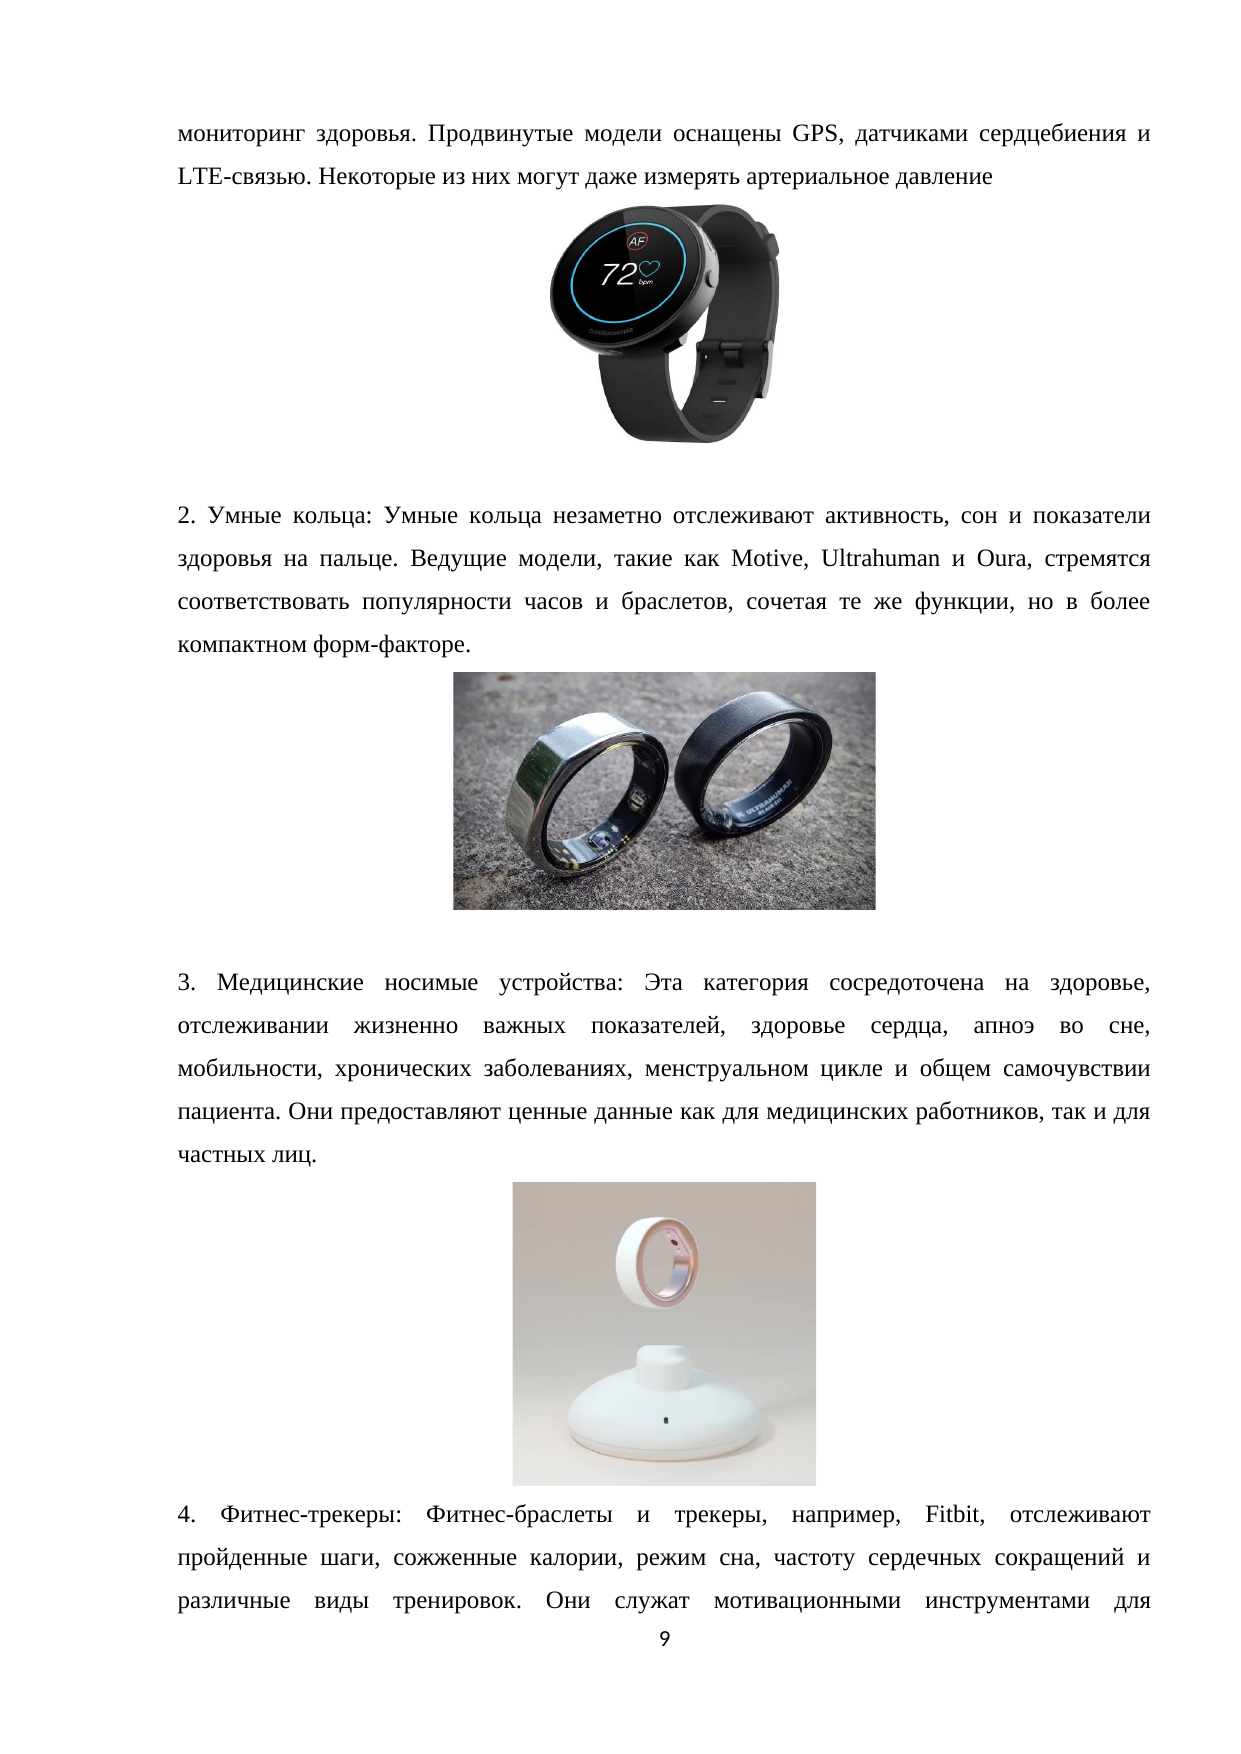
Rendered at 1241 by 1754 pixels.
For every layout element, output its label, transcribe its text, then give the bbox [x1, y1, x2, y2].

picture [512, 1182, 817, 1486]
text 3. Медицинские носимые устройства: Эта категория сосредоточена на здоровье, отслеживании жизненно важных показателей, здоровье сердца, апноэ во сне, мобильности, хронических заболеваниях, менструальном цикле и общем самочувствии пациента. Они предоставляют ценные данные как для медицинских работников, так и для частных лиц. [177, 967, 1152, 1168]
picture [453, 672, 876, 910]
text 2. Умные кольца: Умные кольца незаметно отслеживают активность, сон и показатели здоровья на пальце. Ведущие модели, такие как Motive, Ultrahuman и Oura, стремятся соответствовать популярности часов и браслетов, сочетая те же функции, но в более компактном форм-факторе. [177, 500, 1152, 658]
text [177, 118, 1152, 190]
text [177, 1499, 1152, 1614]
picture [549, 204, 780, 443]
